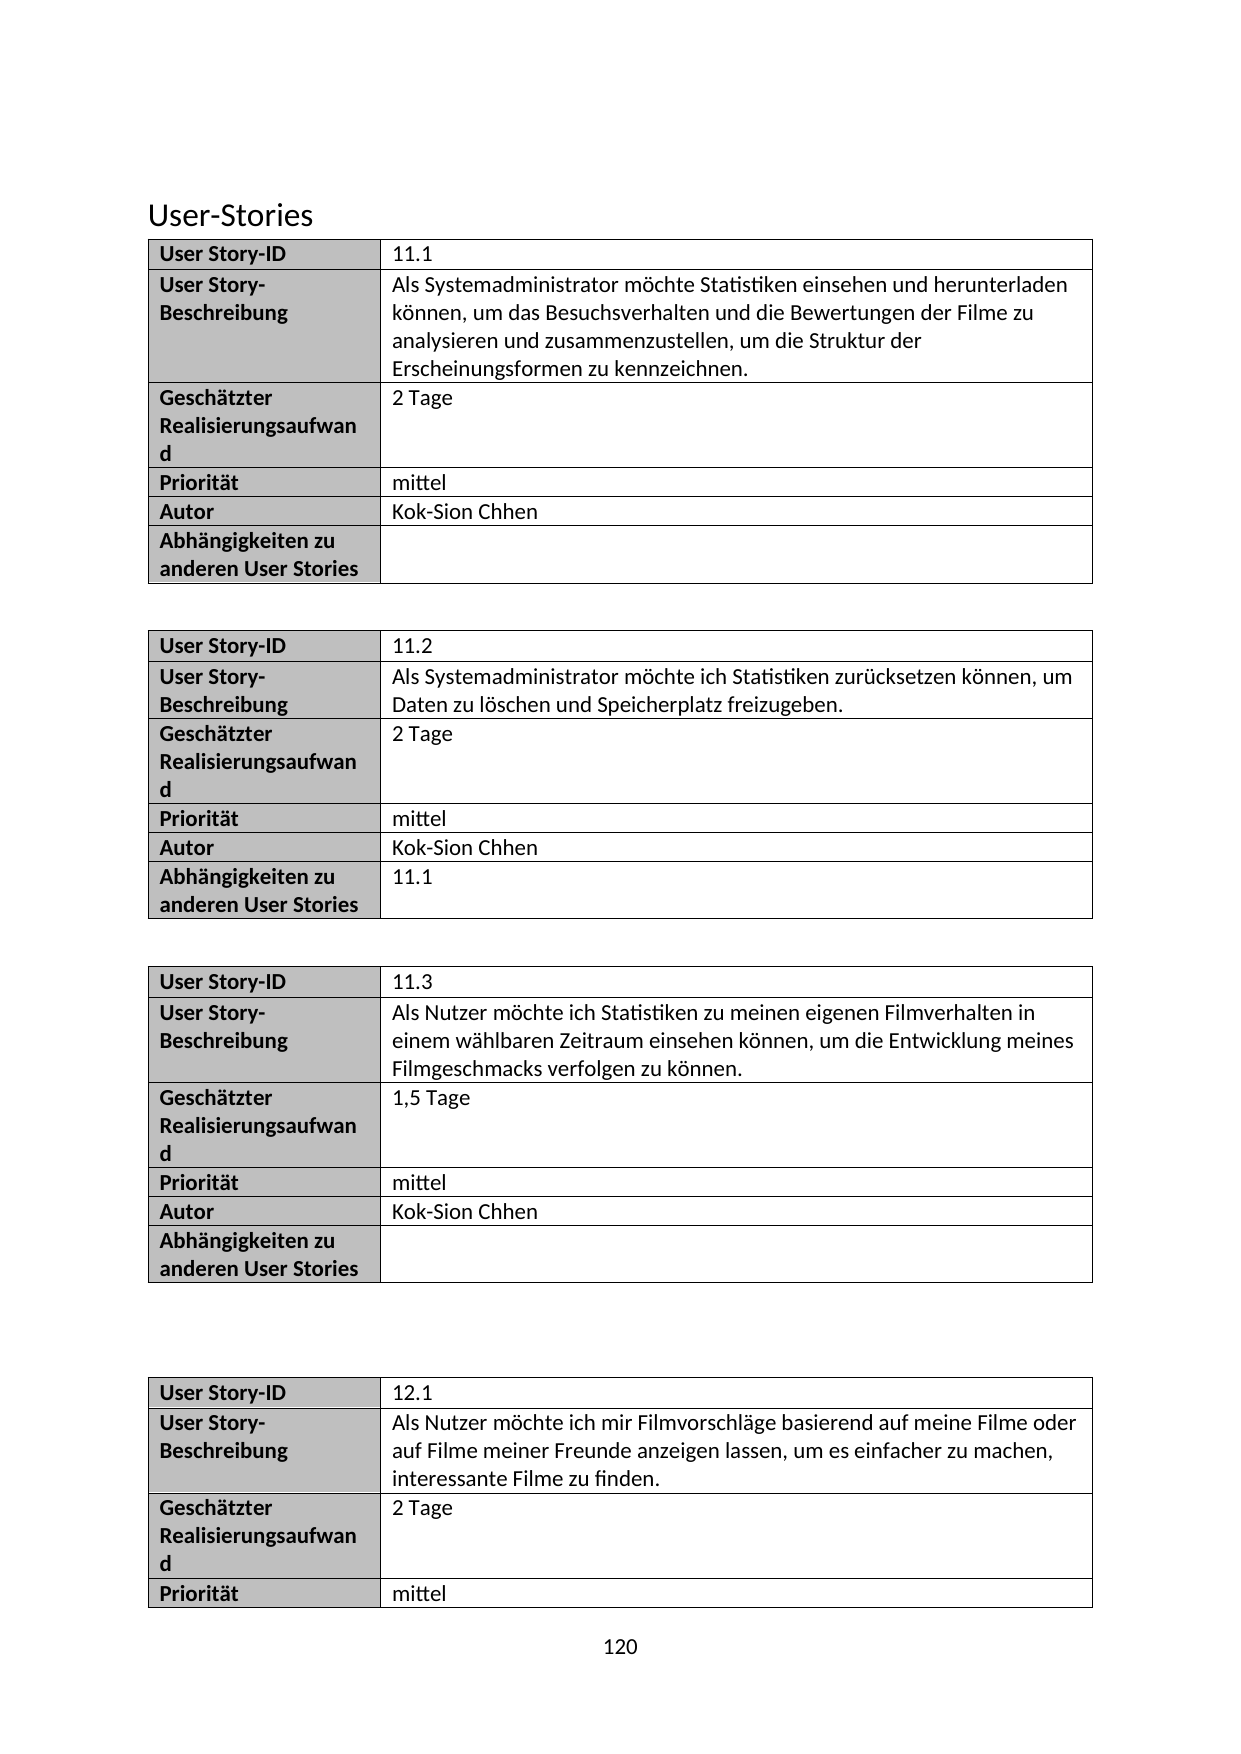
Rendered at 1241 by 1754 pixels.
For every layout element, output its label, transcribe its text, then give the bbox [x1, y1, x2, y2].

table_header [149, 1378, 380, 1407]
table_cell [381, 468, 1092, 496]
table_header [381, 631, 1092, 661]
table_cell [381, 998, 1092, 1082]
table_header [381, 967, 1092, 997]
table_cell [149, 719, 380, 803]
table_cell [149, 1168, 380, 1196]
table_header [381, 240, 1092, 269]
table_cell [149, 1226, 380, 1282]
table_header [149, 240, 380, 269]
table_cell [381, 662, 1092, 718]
subtitle User-Stories [148, 194, 1093, 235]
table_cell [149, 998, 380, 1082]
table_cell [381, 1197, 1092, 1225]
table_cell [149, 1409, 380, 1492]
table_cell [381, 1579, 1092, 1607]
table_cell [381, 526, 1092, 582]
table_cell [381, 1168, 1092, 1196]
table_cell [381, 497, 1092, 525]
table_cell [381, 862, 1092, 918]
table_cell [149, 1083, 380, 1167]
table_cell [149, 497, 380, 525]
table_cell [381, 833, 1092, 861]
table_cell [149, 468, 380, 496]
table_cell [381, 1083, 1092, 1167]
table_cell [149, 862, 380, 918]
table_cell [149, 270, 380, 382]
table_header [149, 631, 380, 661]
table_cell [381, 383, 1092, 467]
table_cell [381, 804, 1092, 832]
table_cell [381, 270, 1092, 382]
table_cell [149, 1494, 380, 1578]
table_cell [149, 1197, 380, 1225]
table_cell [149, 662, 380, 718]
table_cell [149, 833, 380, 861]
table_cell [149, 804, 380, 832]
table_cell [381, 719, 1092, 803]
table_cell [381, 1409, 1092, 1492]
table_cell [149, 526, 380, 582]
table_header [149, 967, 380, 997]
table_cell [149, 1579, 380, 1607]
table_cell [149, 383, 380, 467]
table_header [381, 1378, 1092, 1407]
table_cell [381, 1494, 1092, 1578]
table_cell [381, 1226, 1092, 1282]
